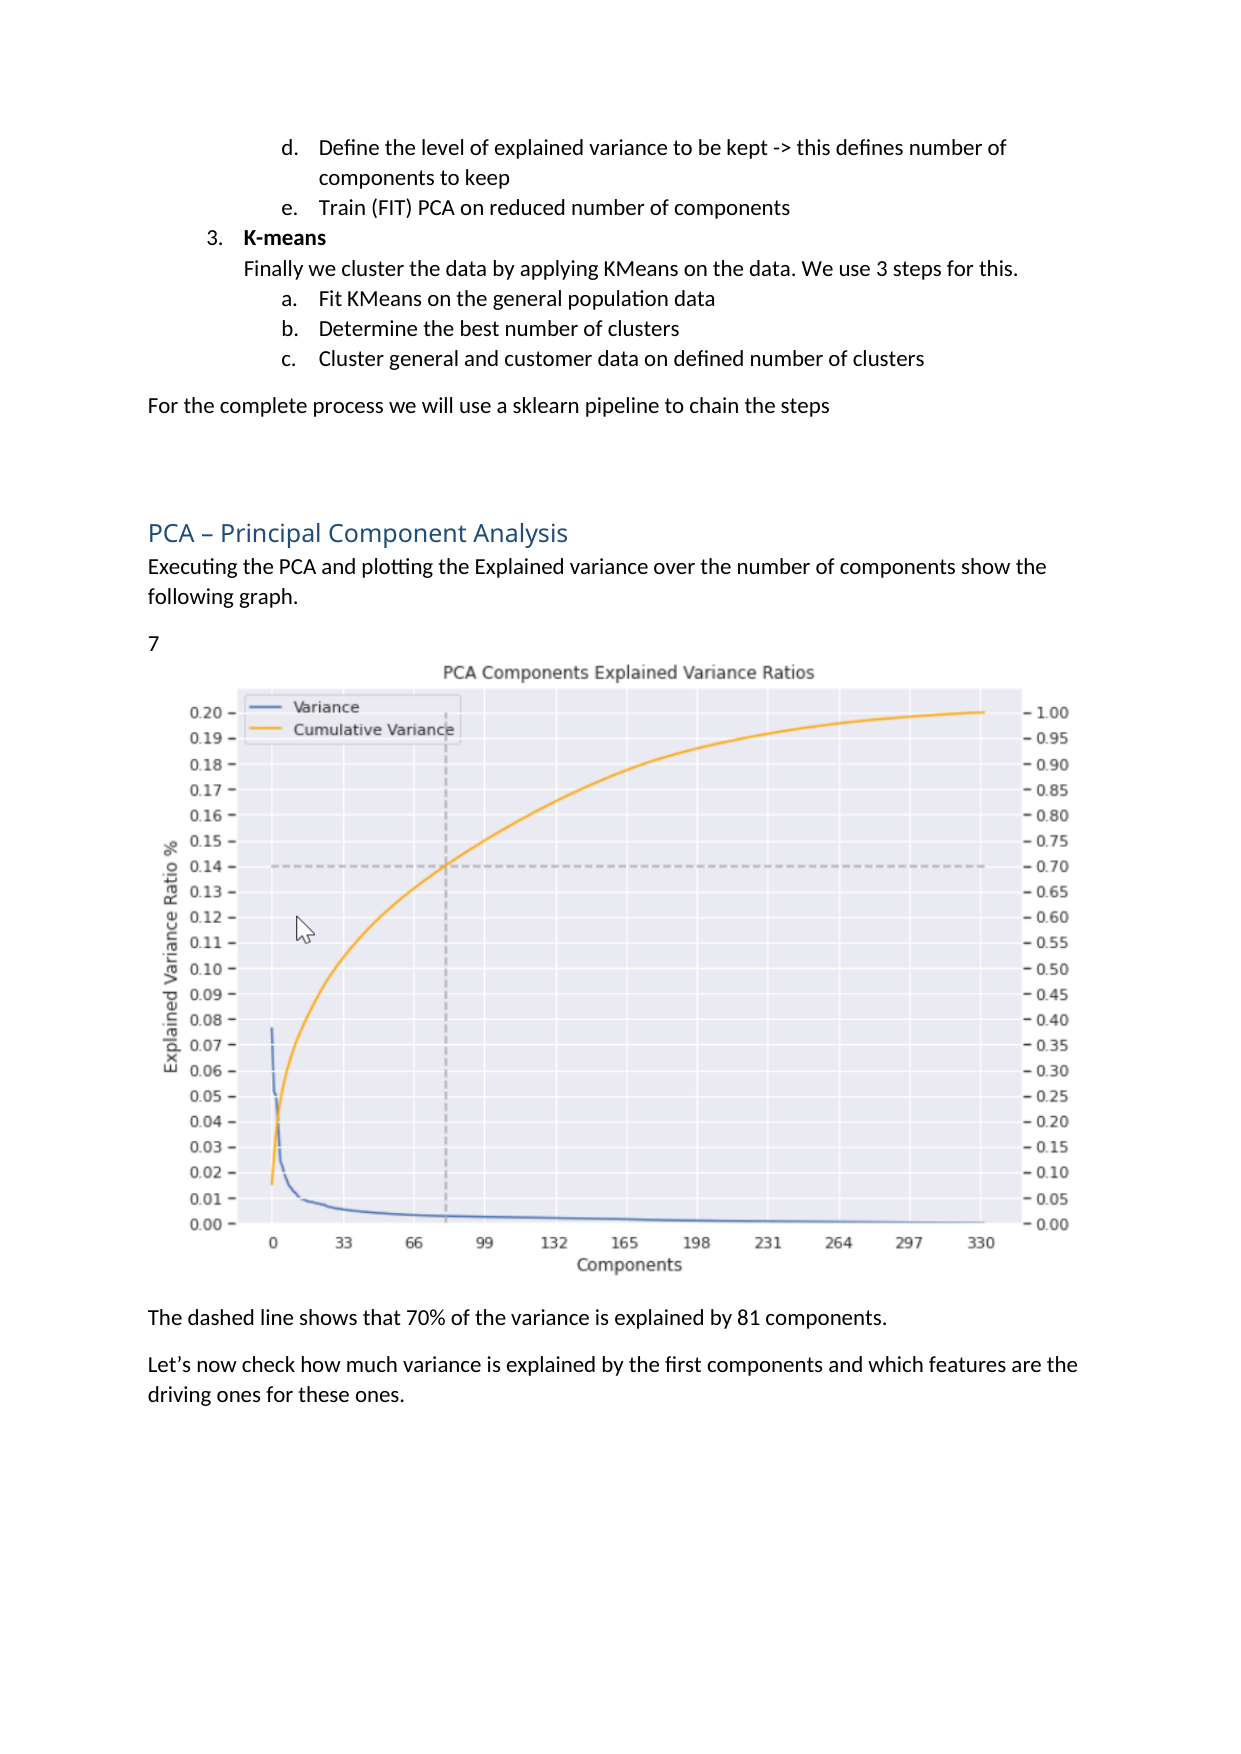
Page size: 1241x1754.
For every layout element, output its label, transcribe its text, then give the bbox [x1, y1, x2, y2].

text Executing the PCA and plotting the Explained variance over the number of components show the following graph. [148, 552, 1093, 610]
list Define the level of explained variance to be kept -> this defines number of components to keep [281, 133, 1093, 191]
picture [147, 659, 1084, 1285]
text For the complete process we will use a sklearn pipeline to chain the steps [148, 391, 1093, 449]
subtitle PCA – Principal Component Analysis [148, 515, 1093, 549]
list Train (FIT) PCA on reduced number of components [281, 193, 1093, 221]
list Determine the best number of clusters [281, 314, 1093, 342]
list Fit KMeans on the general population data [281, 284, 1093, 312]
list K-means Finally we cluster the data by applying KMeans on the data. We use 3 steps for this. [206, 223, 1093, 282]
list Cluster general and customer data on defined number of clusters [281, 344, 1093, 372]
text The dashed line shows that 70% of the variance is explained by 81 components. [148, 1303, 1093, 1331]
text Let’s now check how much variance is explained by the first components and which features are the driving ones for these ones. [148, 1350, 1093, 1408]
